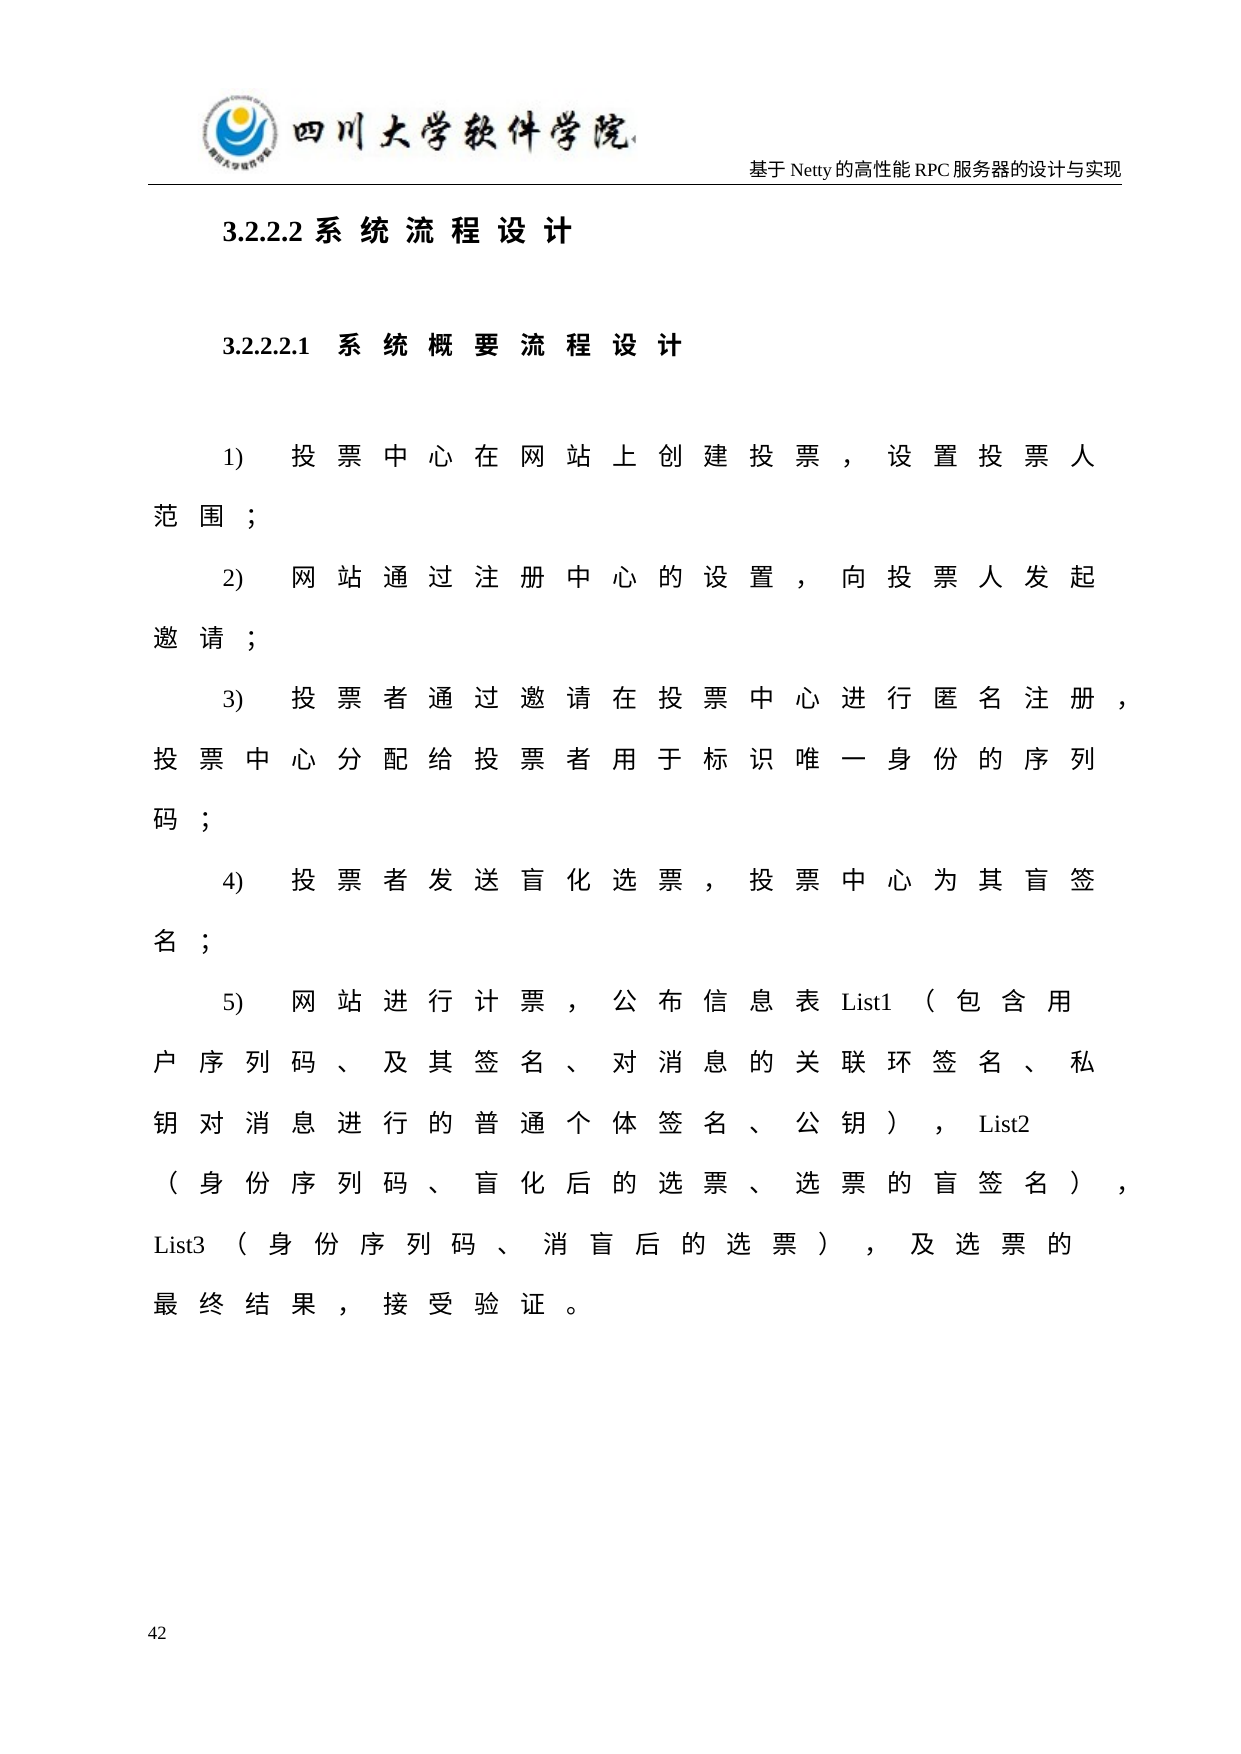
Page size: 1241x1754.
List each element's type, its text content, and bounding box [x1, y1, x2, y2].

list 投票者发送盲化选票，投票中心为其盲签名； [154, 848, 1116, 970]
subtitle 3.2.2.2 系统流程设计 [154, 198, 1116, 259]
list 投票中心在网站上创建投票，设置投票人范围； [154, 424, 1116, 545]
list 网站进行计票，公布信息表List1（包含用户序列码、及其签名、对消息的关联环签名、私钥对消息进行的普通个体签名、公钥），List2（身份序列码、盲化后的选票、选票的盲签名），List3（身份序列码、消盲后的选票），及选票的最终结果，接受验证。 [154, 970, 1116, 1333]
picture [197, 88, 639, 177]
subtitle 3.2.2.2.1 系统概要流程设计 [154, 313, 1116, 374]
list 网站通过注册中心的设置，向投票人发起邀请； [154, 545, 1116, 667]
list 投票者通过邀请在投票中心进行匿名注册，投票中心分配给投票者用于标识唯一身份的序列码； [154, 667, 1116, 848]
